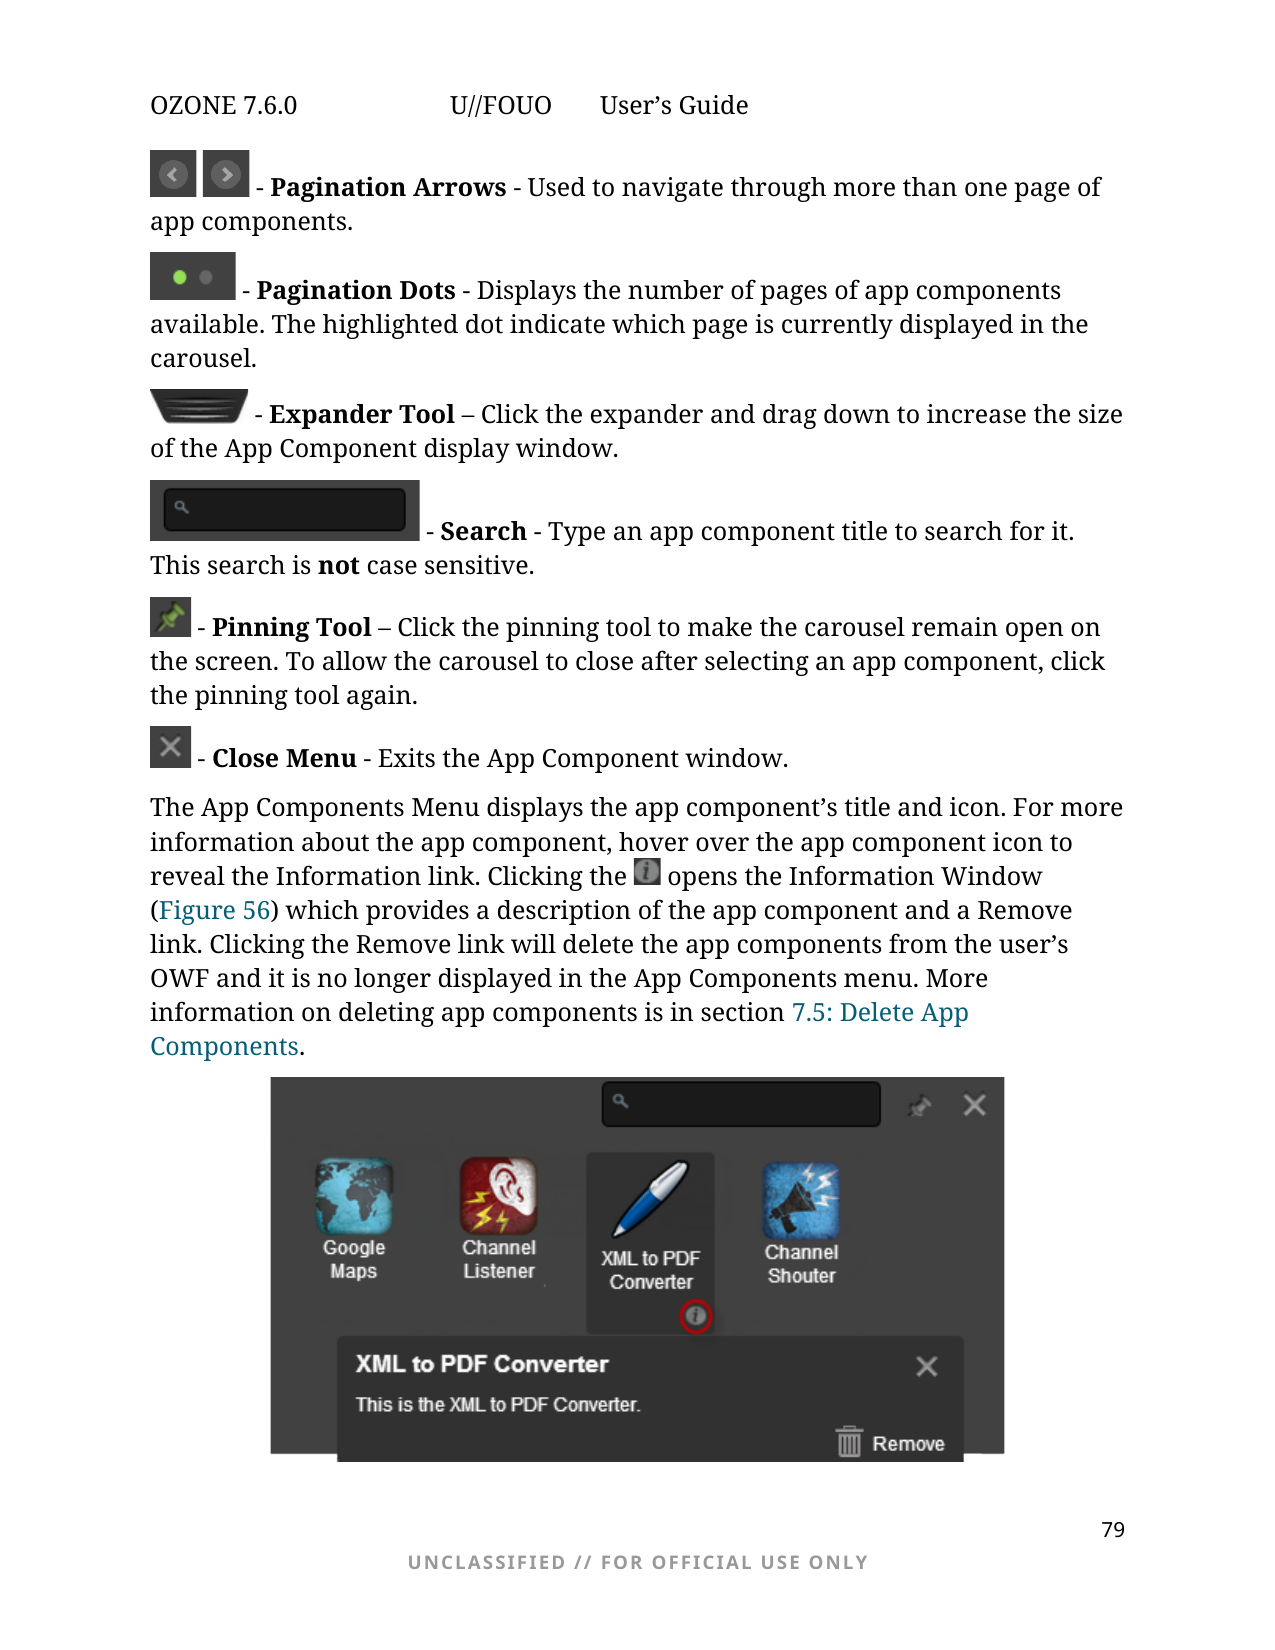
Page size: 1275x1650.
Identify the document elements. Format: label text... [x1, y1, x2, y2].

picture [633, 858, 661, 885]
picture [150, 480, 420, 541]
text - Pinning Tool – Click the pinning tool to make the carousel remain open on the screen. To allow the carousel to close after selecting an app component, click the pinning tool again. [150, 597, 1125, 712]
picture [150, 252, 236, 300]
picture [270, 1077, 1005, 1462]
text - Pagination Dots - Displays the number of pages of app components available. The highlighted dot indicate which page is currently displayed in the carousel. [150, 253, 1125, 375]
picture [150, 726, 192, 768]
text - Close Menu - Exits the App Component window. [150, 727, 1125, 775]
picture [150, 597, 192, 637]
picture [150, 150, 197, 197]
picture [202, 150, 250, 197]
text - Search - Type an app component title to search for it. This search is not case sensitive. [150, 480, 1125, 582]
text - Expander Tool – Click the expander and drag down to increase the size of the App Component display window. [150, 390, 1125, 465]
text - Pagination Arrows - Used to navigate through more than one page of app components. [150, 150, 1125, 238]
picture [150, 389, 249, 424]
text The App Components Menu displays the app component’s title and icon. For more information about the app component, hover over the app component icon to reveal the Information link. Clicking the opens the Information Window (Figure 56) which provides a description of the app component and a Remove link. Clicking the Remove link will delete the app components from the user’s OWF and it is no longer displayed in the App Components menu. More information on deleting app components is in section 7.5: Delete App Components. [150, 790, 1125, 1063]
